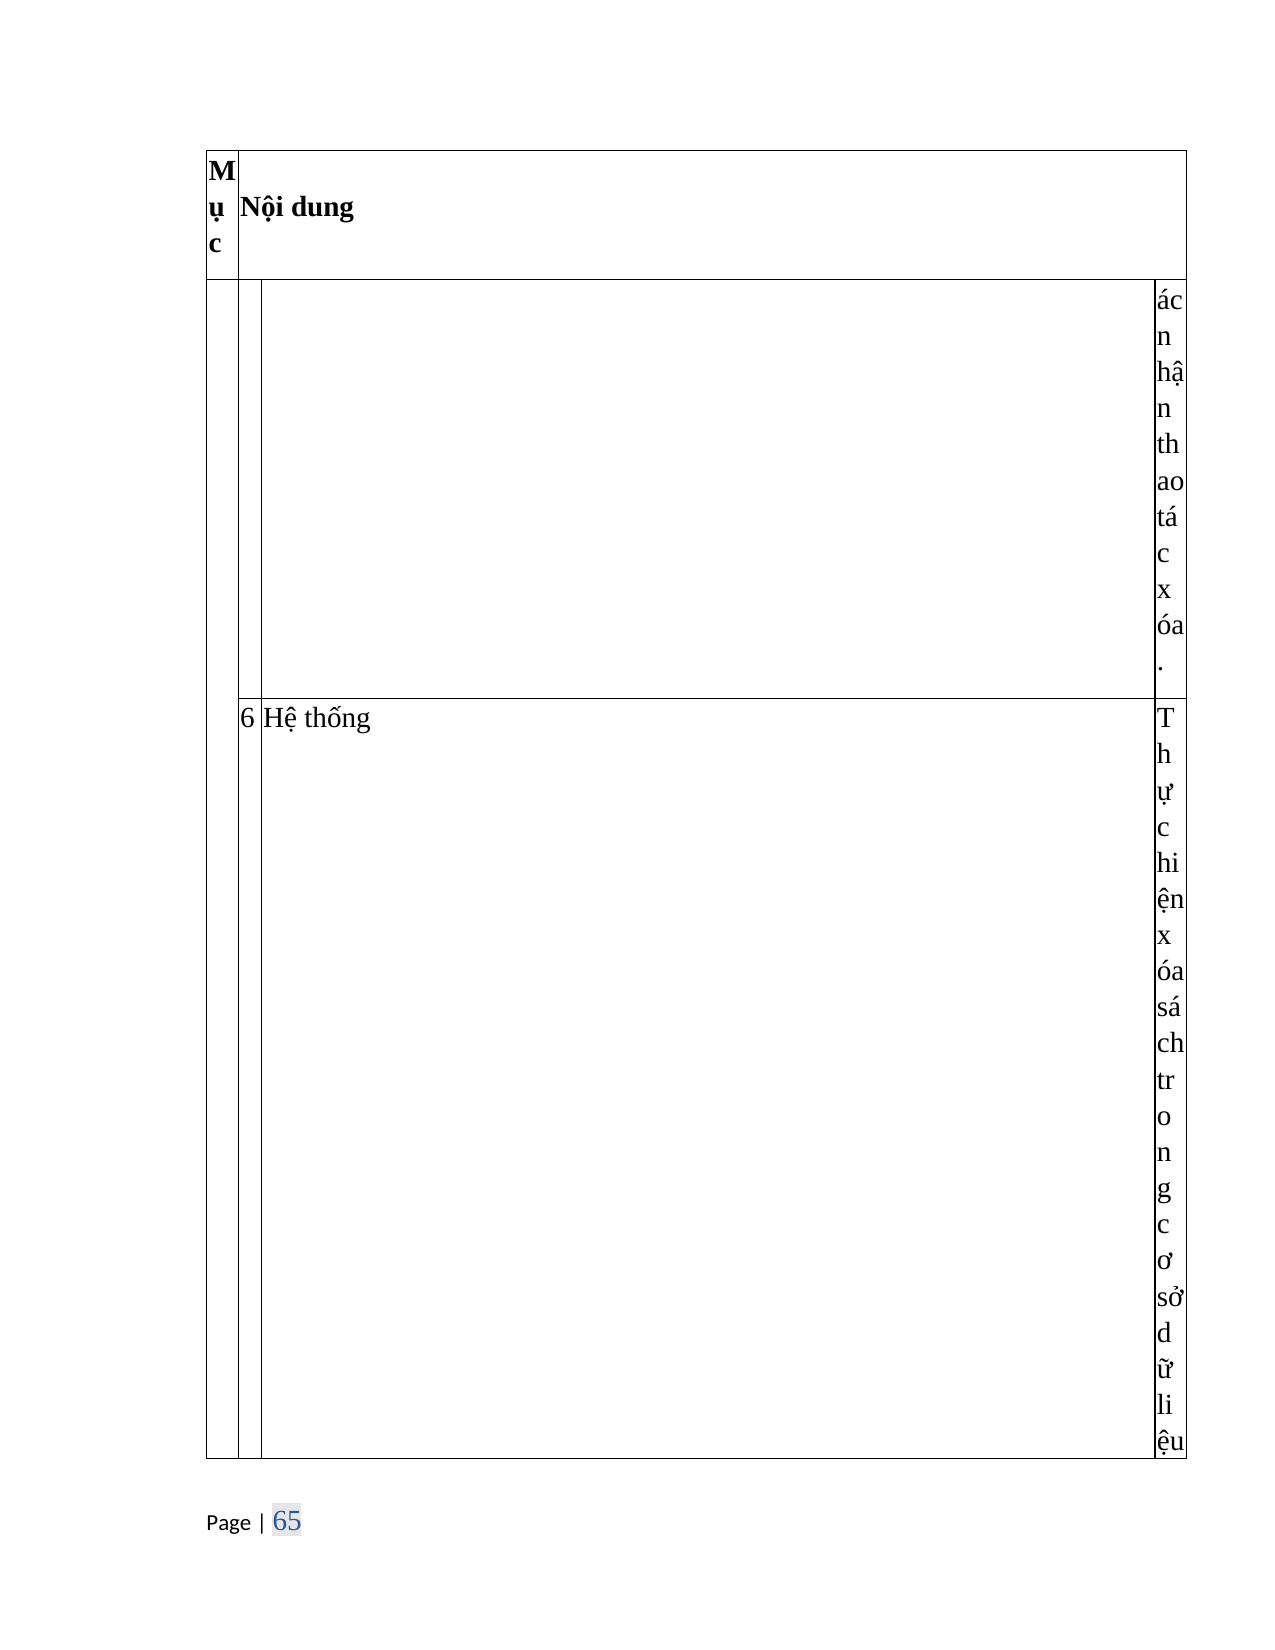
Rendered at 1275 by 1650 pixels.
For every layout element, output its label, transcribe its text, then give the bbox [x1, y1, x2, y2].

table_cell [262, 280, 1154, 698]
table_cell Thực hiện xóa sách trong cơ sở dữ liệu. [1156, 699, 1186, 1458]
table_cell 6 [239, 699, 261, 1458]
table_cell Xác nhận thao tác xóa. [1156, 280, 1186, 698]
table_cell 5 [239, 280, 261, 698]
table_header Mục [207, 151, 238, 279]
table_cell Hệ thống [262, 699, 1154, 1458]
table_header Nội dung [239, 151, 1186, 279]
